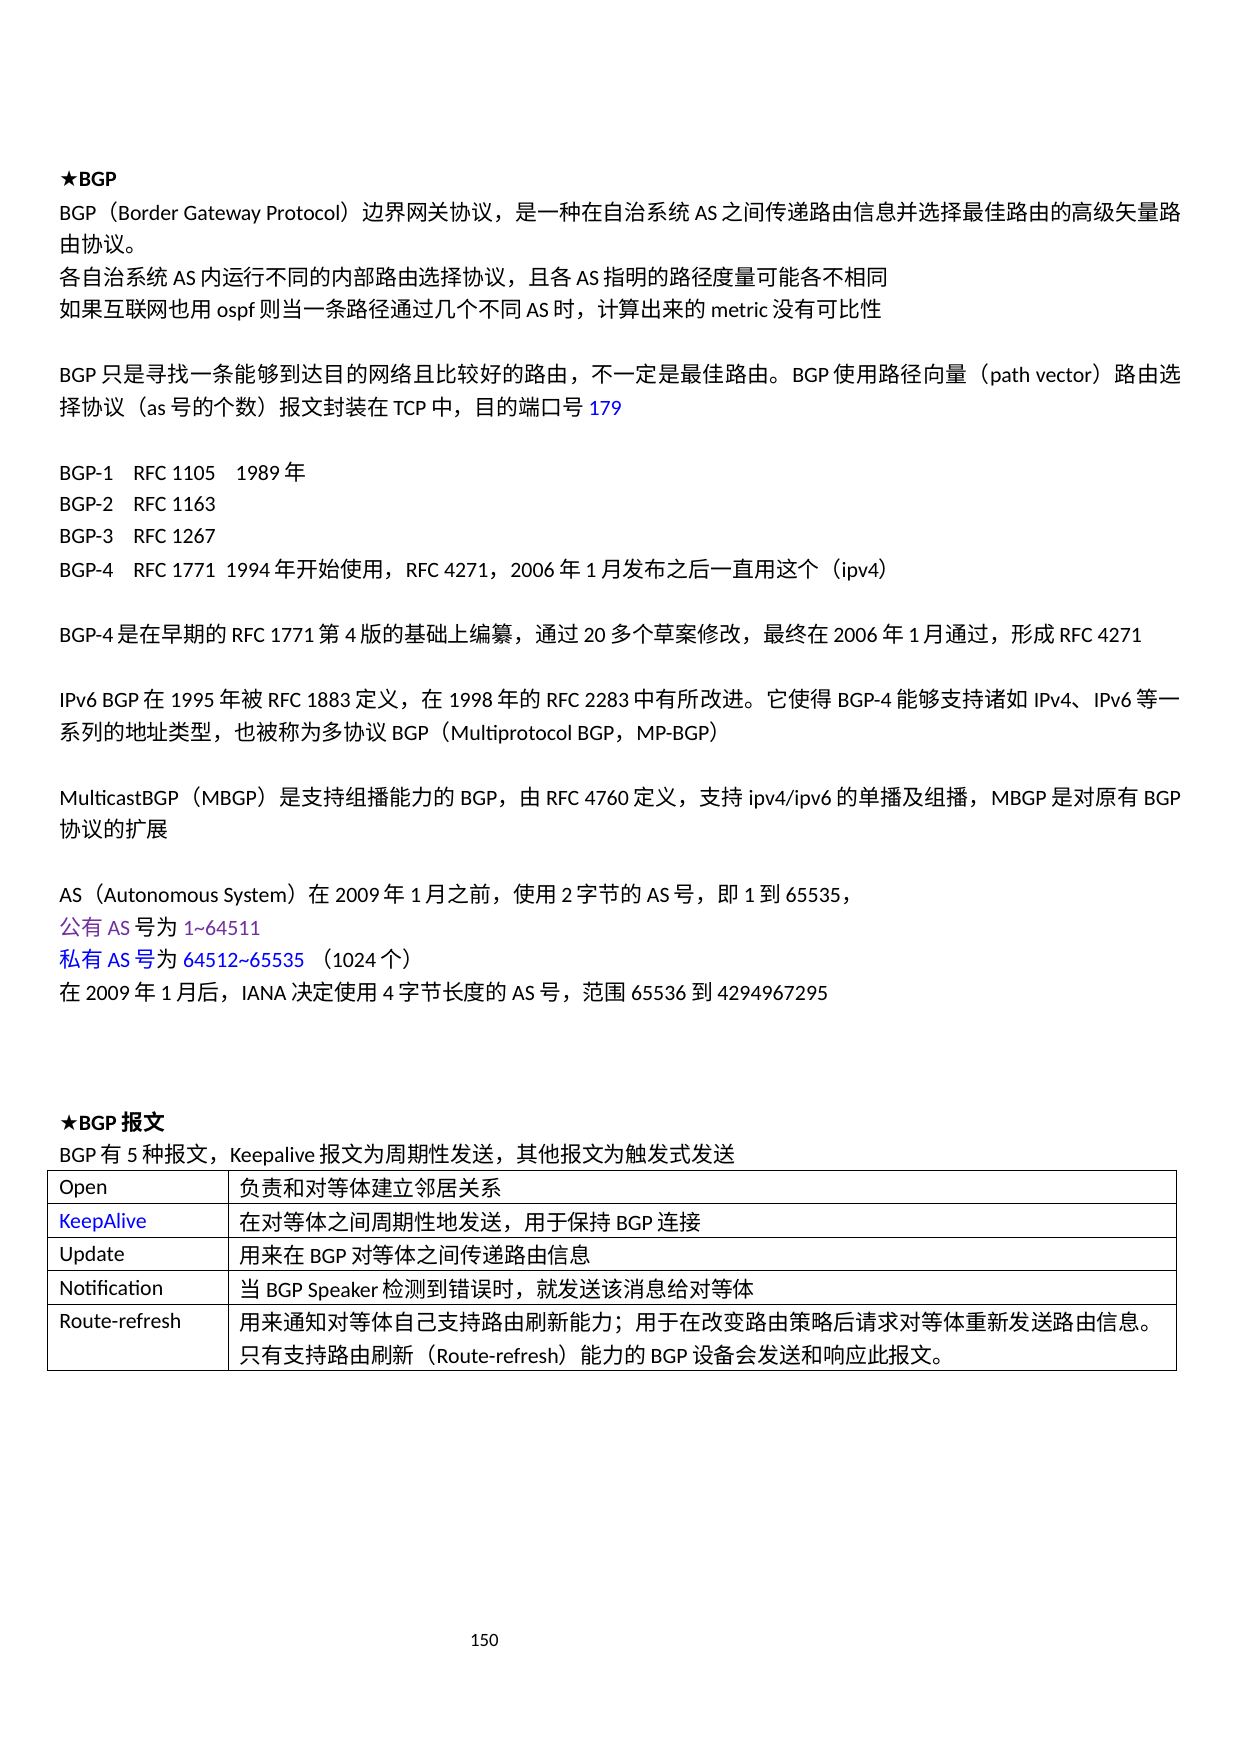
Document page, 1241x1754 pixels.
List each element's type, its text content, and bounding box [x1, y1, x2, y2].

text BGP-4是在早期的RFC 1771第4版的基础上编纂，通过20多个草案修改，最终在2006年1月通过，形成RFC 4271 [59, 617, 1181, 649]
text BGP-2 RFC 1163 [59, 487, 1181, 519]
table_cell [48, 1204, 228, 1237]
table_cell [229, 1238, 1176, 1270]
text BGP-3 RFC 1267 [59, 519, 1181, 552]
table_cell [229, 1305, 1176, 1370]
text ★BGP报文 [59, 1104, 1181, 1137]
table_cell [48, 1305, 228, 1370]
text BGP-1 RFC 1105 1989年 [59, 454, 1181, 487]
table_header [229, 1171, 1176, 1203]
text AS（Autonomous System）在2009年1月之前，使用2字节的AS号，即1到65535， [59, 877, 1181, 909]
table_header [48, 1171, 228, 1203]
text ★BGP [59, 162, 1181, 194]
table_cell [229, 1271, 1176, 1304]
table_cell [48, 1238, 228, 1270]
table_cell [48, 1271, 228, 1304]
text 在2009年1月后，IANA决定使用4字节长度的AS号，范围65536到4294967295 [59, 974, 1181, 1007]
text BGP-4 RFC 1771 1994年开始使用，RFC 4271，2006年1月发布之后一直用这个（ipv4） [59, 552, 1181, 584]
text 公有AS号为 1~64511 [59, 909, 1181, 942]
text 如果互联网也用ospf则当一条路径通过几个不同AS时，计算出来的metric没有可比性 [59, 292, 1181, 324]
text 各自治系统AS内运行不同的内部路由选择协议，且各AS指明的路径度量可能各不相同 [59, 259, 1181, 292]
text IPv6 BGP在1995年被RFC 1883定义，在1998年的RFC 2283中有所改进。它使得BGP-4能够支持诸如IPv4、IPv6等一系列的地址类型，也被称为多协议BGP（Multiprotocol BGP，MP-BGP） [59, 682, 1181, 747]
text MulticastBGP（MBGP）是支持组播能力的BGP，由RFC 4760定义，支持ipv4/ipv6的单播及组播，MBGP是对原有BGP协议的扩展 [59, 779, 1181, 844]
text 私有AS号为 64512~65535 （1024个） [59, 942, 1181, 974]
text BGP（Border Gateway Protocol）边界网关协议，是一种在自治系统AS之间传递路由信息并选择最佳路由的高级矢量路由协议。 [59, 194, 1181, 259]
text BGP只是寻找一条能够到达目的网络且比较好的路由，不一定是最佳路由。BGP使用路径向量（path vector）路由选择协议（as号的个数）报文封装在TCP中，目的端口号179 [59, 357, 1181, 422]
text BGP有5种报文，Keepalive报文为周期性发送，其他报文为触发式发送 [59, 1137, 1181, 1169]
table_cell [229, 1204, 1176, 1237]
